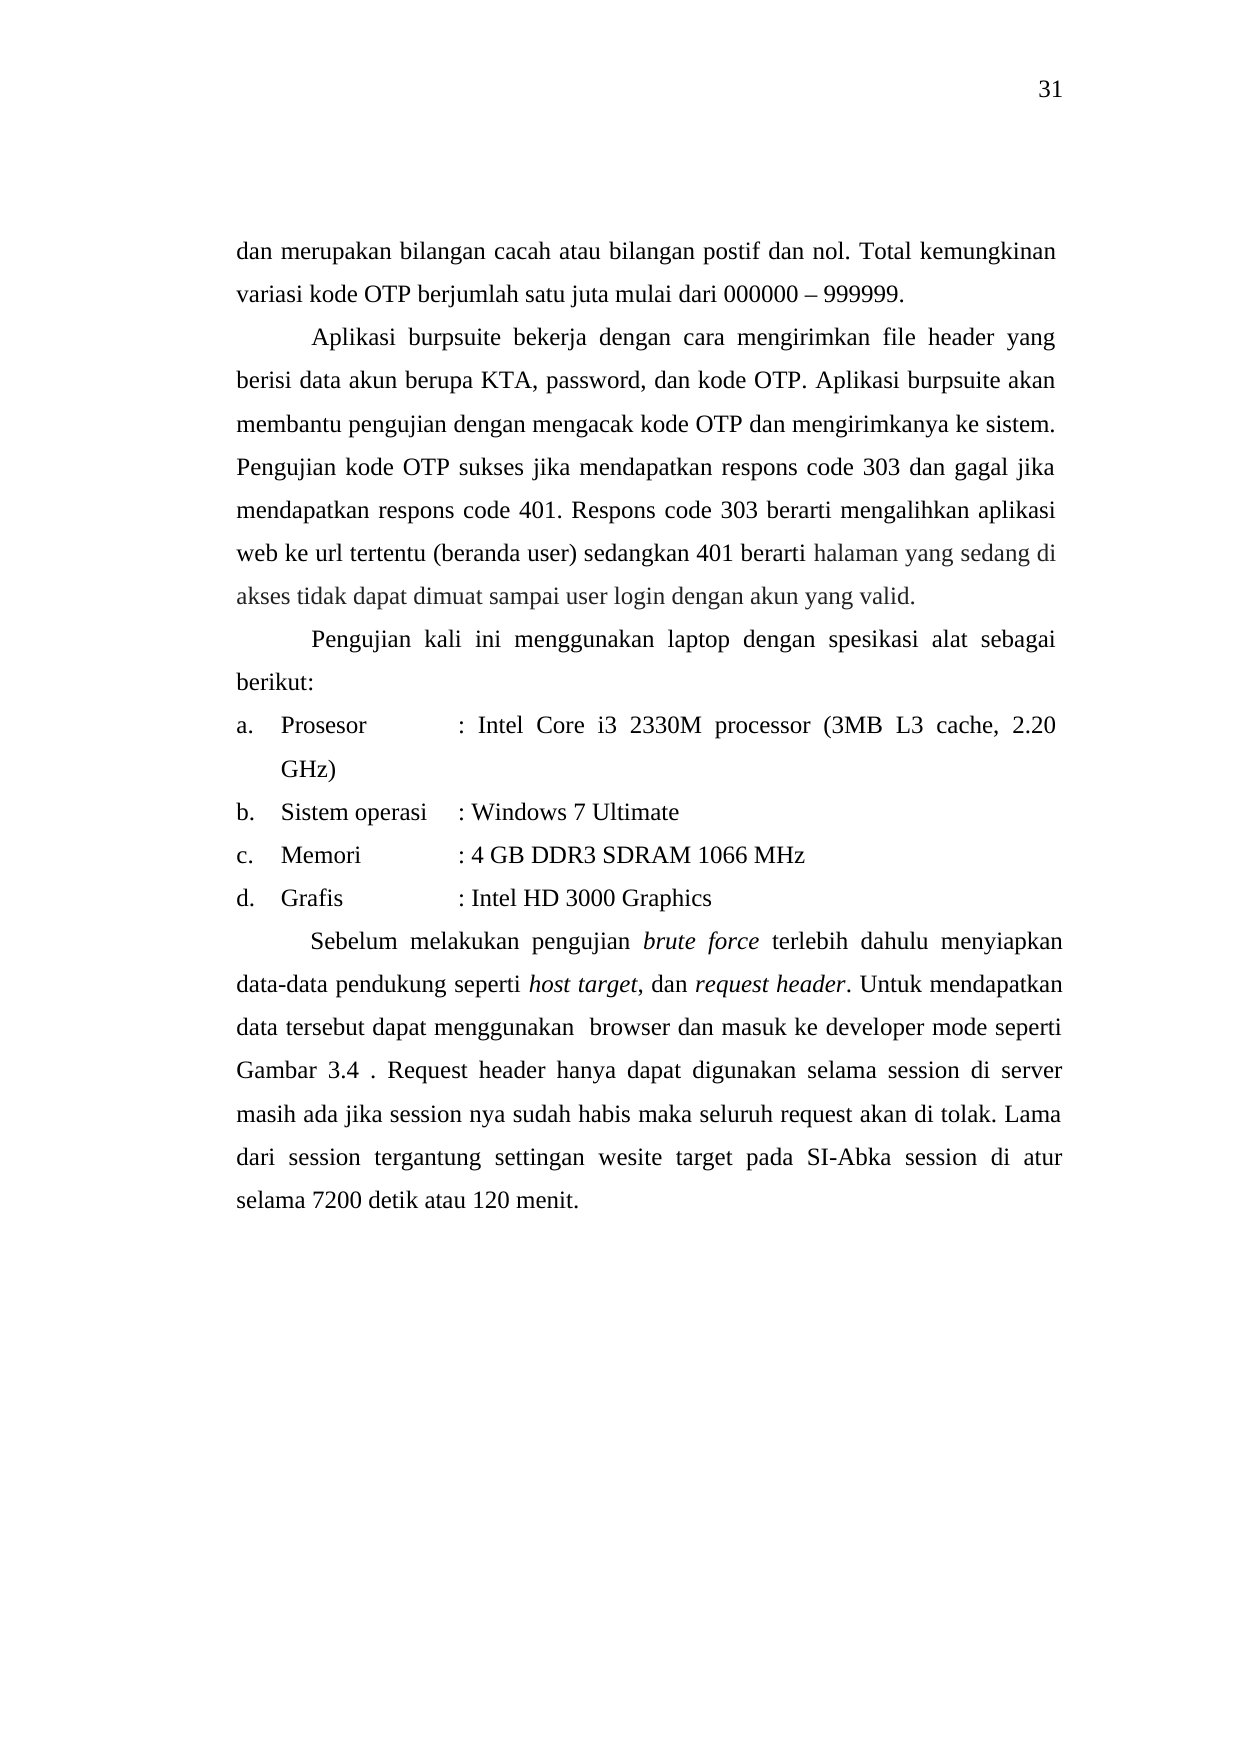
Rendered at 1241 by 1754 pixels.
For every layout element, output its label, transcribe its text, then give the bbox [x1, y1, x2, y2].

list Prosesor : Intel Core i3 2330M processor (3MB L3 cache, 2.20 GHz) [236, 711, 1056, 782]
list Memori : 4 GB DDR3 SDRAM 1066 MHz [236, 840, 1056, 869]
text Pengujian kali ini menggunakan laptop dengan spesikasi alat sebagai berikut: [236, 624, 1056, 696]
text Aplikasi burpsuite bekerja dengan cara mengirimkan file header yang berisi data akun berupa KTA, password, dan kode OTP. Aplikasi burpsuite akan membantu pengujian dengan mengacak kode OTP dan mengirimkanya ke sistem. Pengujian kode OTP sukses jika mendapatkan respons code 303 dan gagal jika mendapatkan respons code 401. Respons code 303 berarti mengalihkan aplikasi web ke url tertentu (beranda user) sedangkan 401 berarti halaman yang sedang di akses tidak dapat dimuat sampai user login dengan akun yang valid. [236, 322, 1056, 610]
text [236, 236, 1056, 308]
list Grafis : Intel HD 3000 Graphics [236, 883, 1056, 912]
text Sebelum melakukan pengujian brute force terlebih dahulu menyiapkan data-data pendukung seperti host target, dan request header. Untuk mendapatkan data tersebut dapat menggunakan browser dan masuk ke developer mode seperti Gambar 3.4 . Request header hanya dapat digunakan selama session di server masih ada jika session nya sudah habis maka seluruh request akan di tolak. Lama dari session tergantung settingan wesite target pada SI-Abka session di atur selama 7200 detik atau 120 menit. [236, 926, 1063, 1214]
list Sistem operasi : Windows 7 Ultimate [236, 797, 1056, 826]
